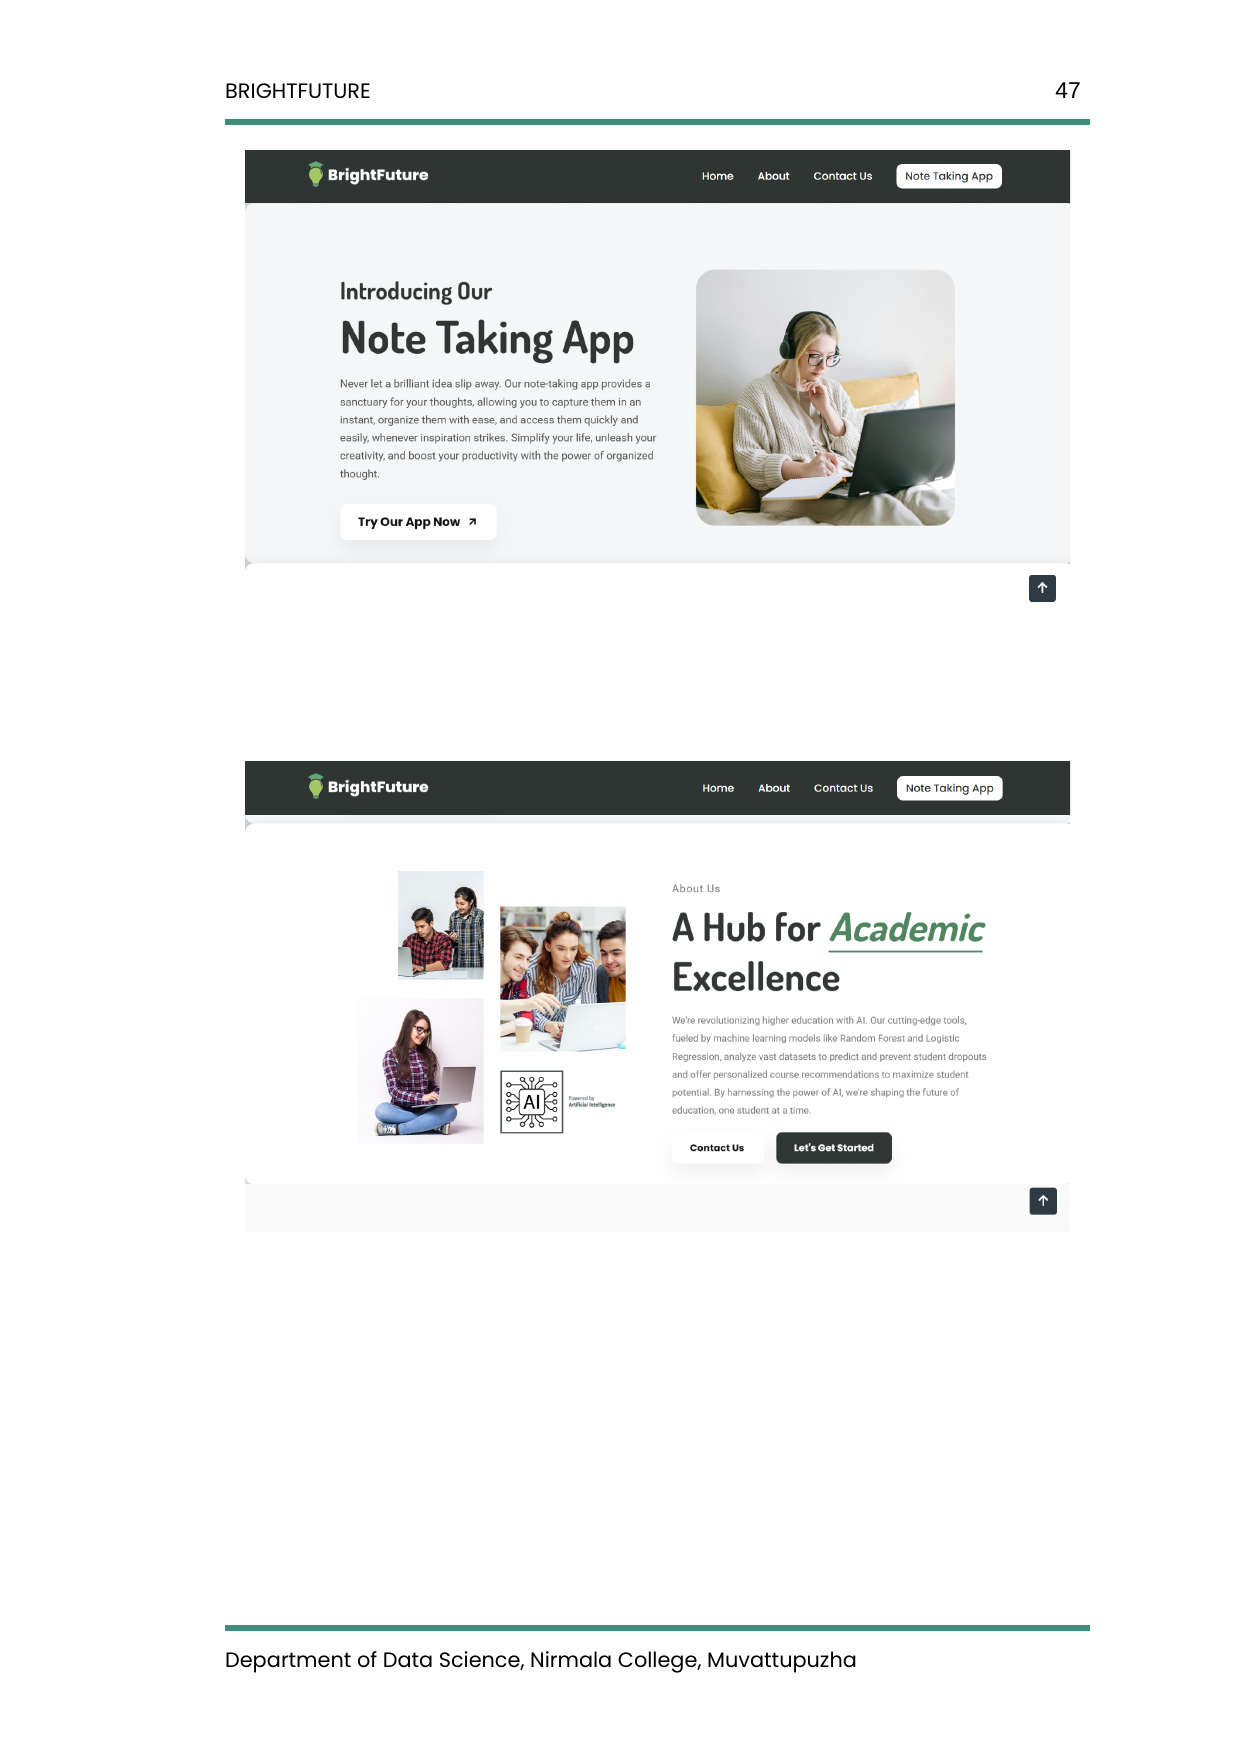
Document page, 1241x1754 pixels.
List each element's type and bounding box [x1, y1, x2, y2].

picture [245, 761, 1071, 1232]
picture [245, 150, 1071, 619]
